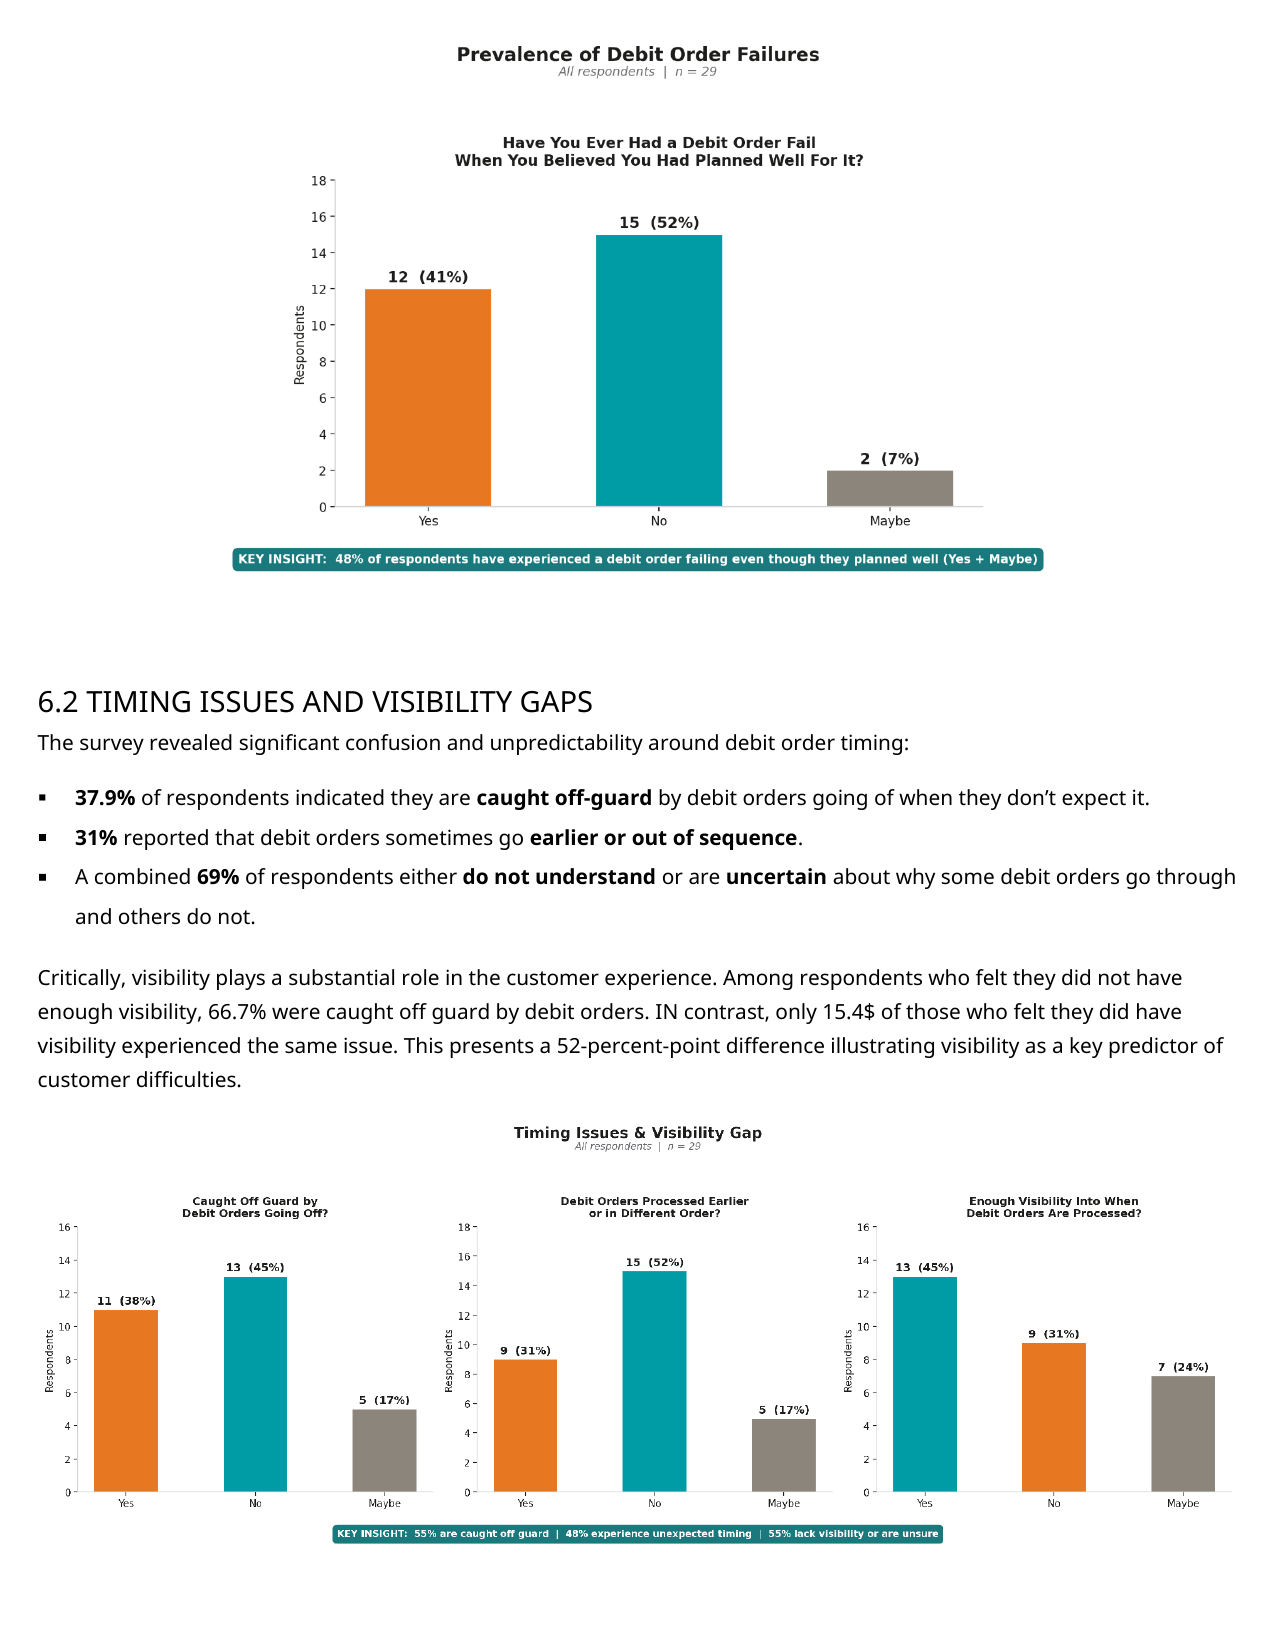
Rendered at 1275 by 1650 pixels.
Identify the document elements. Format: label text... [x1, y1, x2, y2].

list 31% reported that debit orders sometimes go earlier or out of sequence. [37, 823, 1237, 851]
list 37.9% of respondents indicated they are caught off-guard by debit orders going of when they don’t expect it. [37, 783, 1237, 811]
picture [37, 1120, 1238, 1546]
text The survey revealed significant confusion and unpredictability around debit order timing: [37, 728, 1237, 756]
subtitle 6.2 TIMING ISSUES AND Visibility GAPs [37, 684, 1237, 719]
text Critically, visibility plays a substantial role in the customer experience. Among respondents who felt they did not have enough visibility, 66.7% were caught off guard by debit orders. IN contrast, only 15.4$ of those who felt they did have visibility experienced the same issue. This presents a 52-percent-point difference illustrating visibility as a key predictor of customer difficulties. [37, 963, 1237, 1093]
list A combined 69% of respondents either do not understand or are uncertain about why some debit orders go through and others do not. [37, 862, 1237, 931]
picture [229, 37, 1046, 574]
